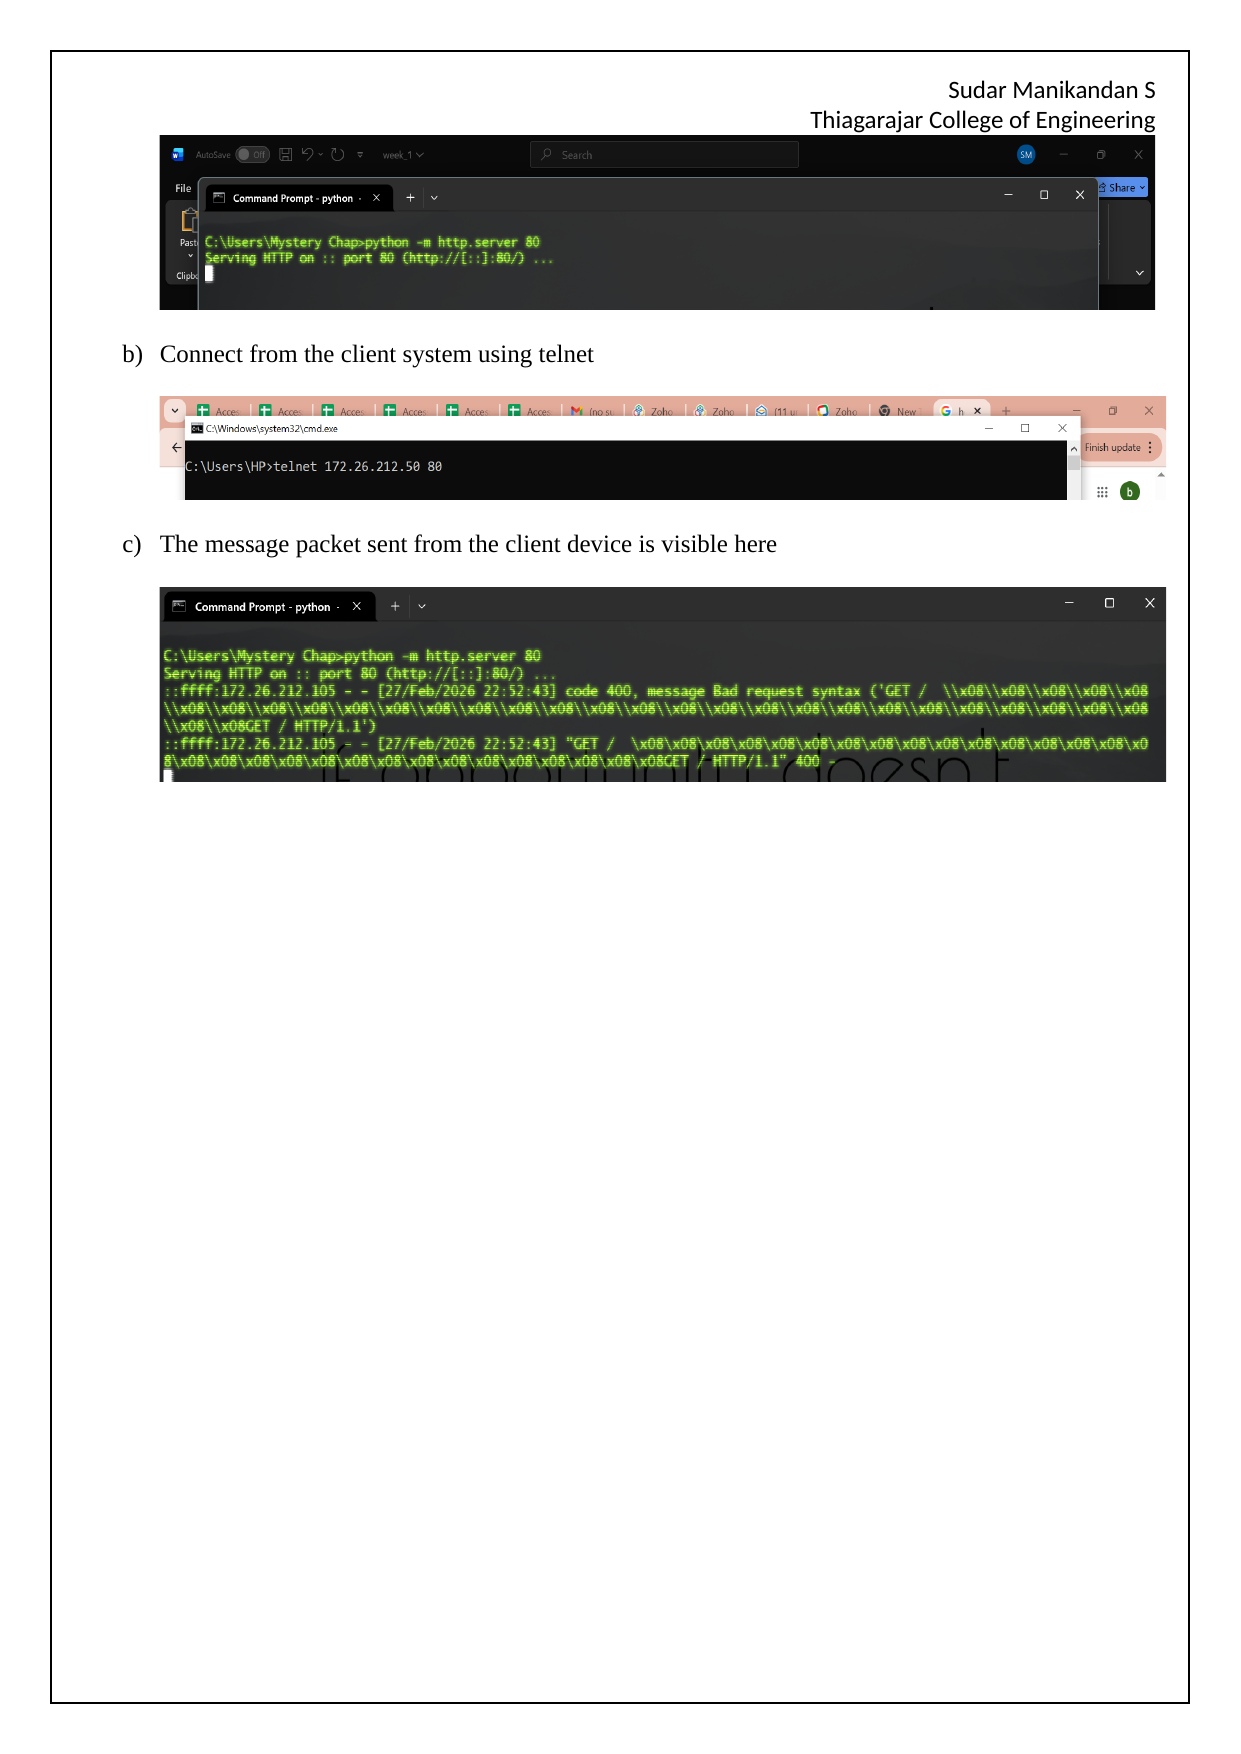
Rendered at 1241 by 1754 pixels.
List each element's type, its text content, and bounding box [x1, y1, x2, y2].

list Connect from the client system using telnet [122, 339, 1156, 368]
picture [159, 396, 1167, 500]
list The message packet sent from the client device is visible here [122, 529, 1156, 558]
picture [159, 135, 1156, 310]
picture [159, 587, 1167, 782]
